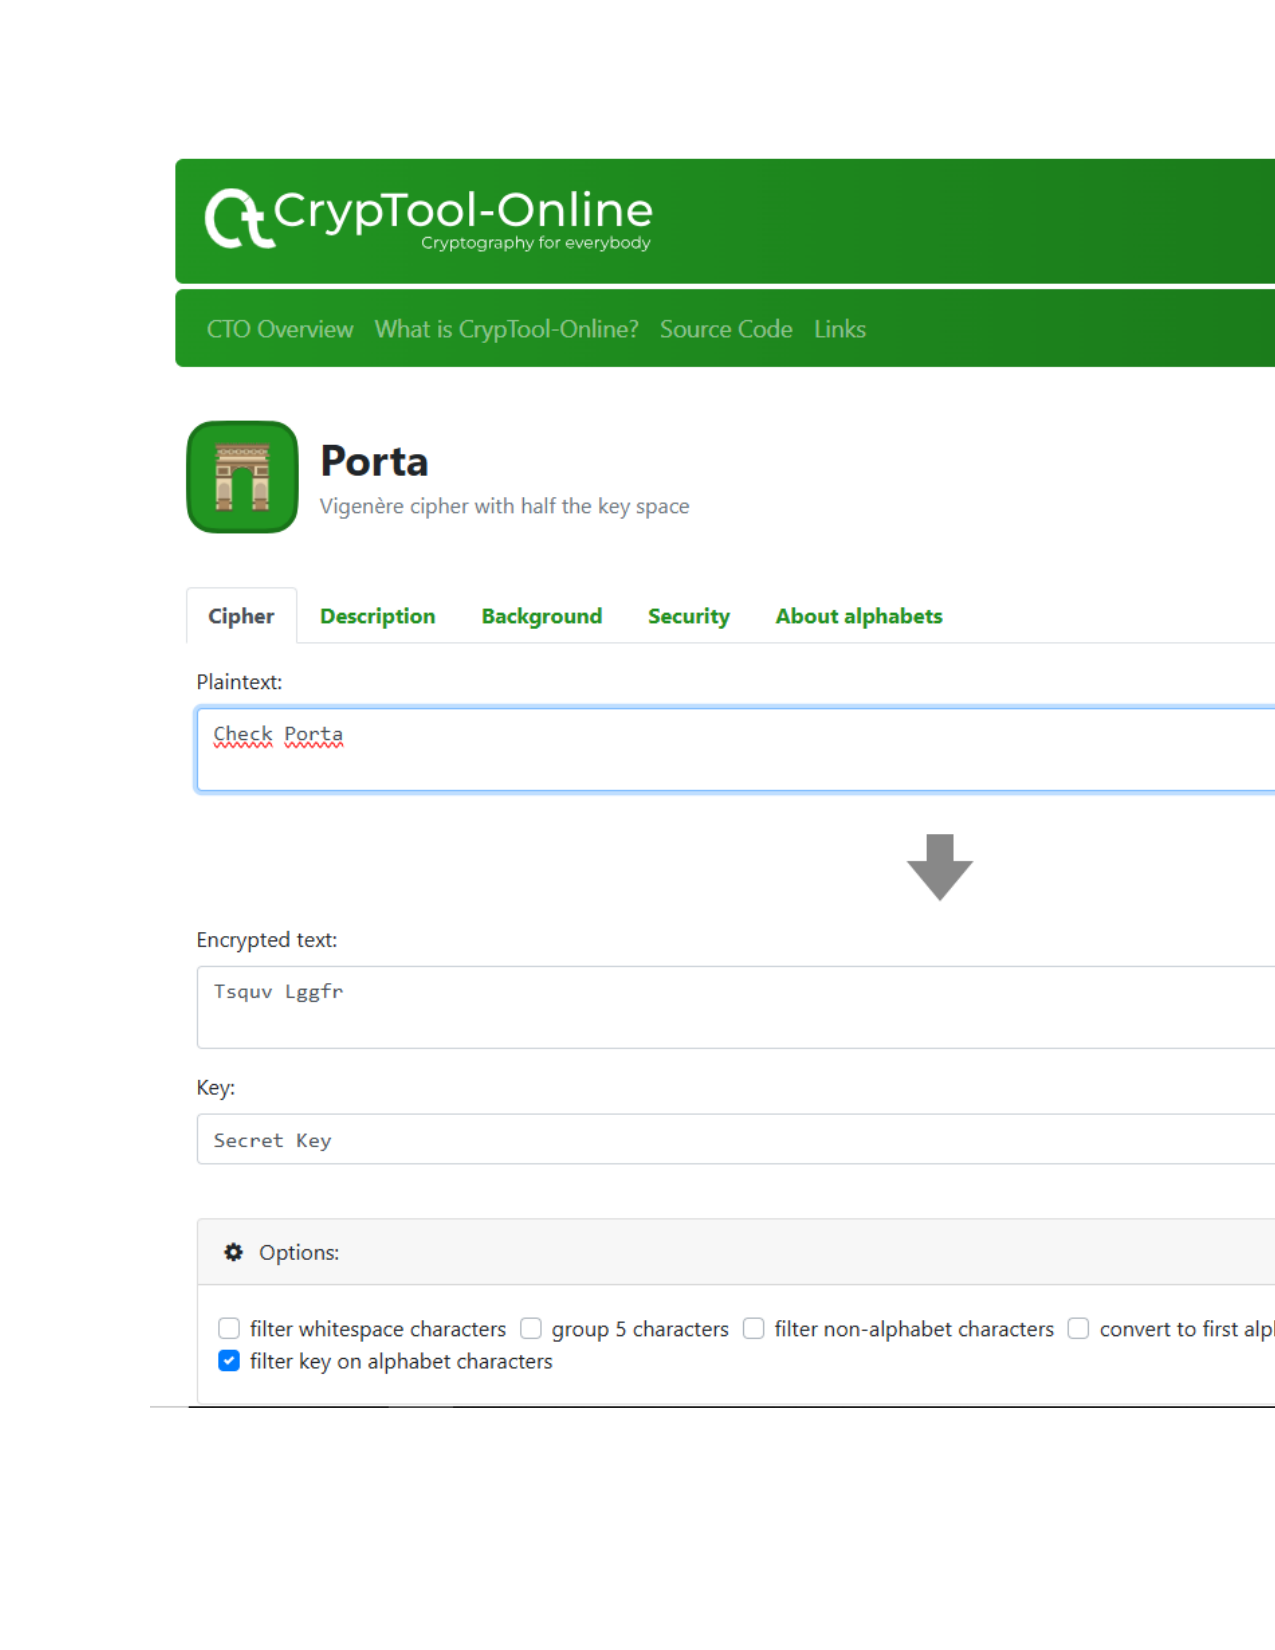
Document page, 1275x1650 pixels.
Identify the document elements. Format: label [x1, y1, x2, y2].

picture [150, 150, 1275, 1408]
